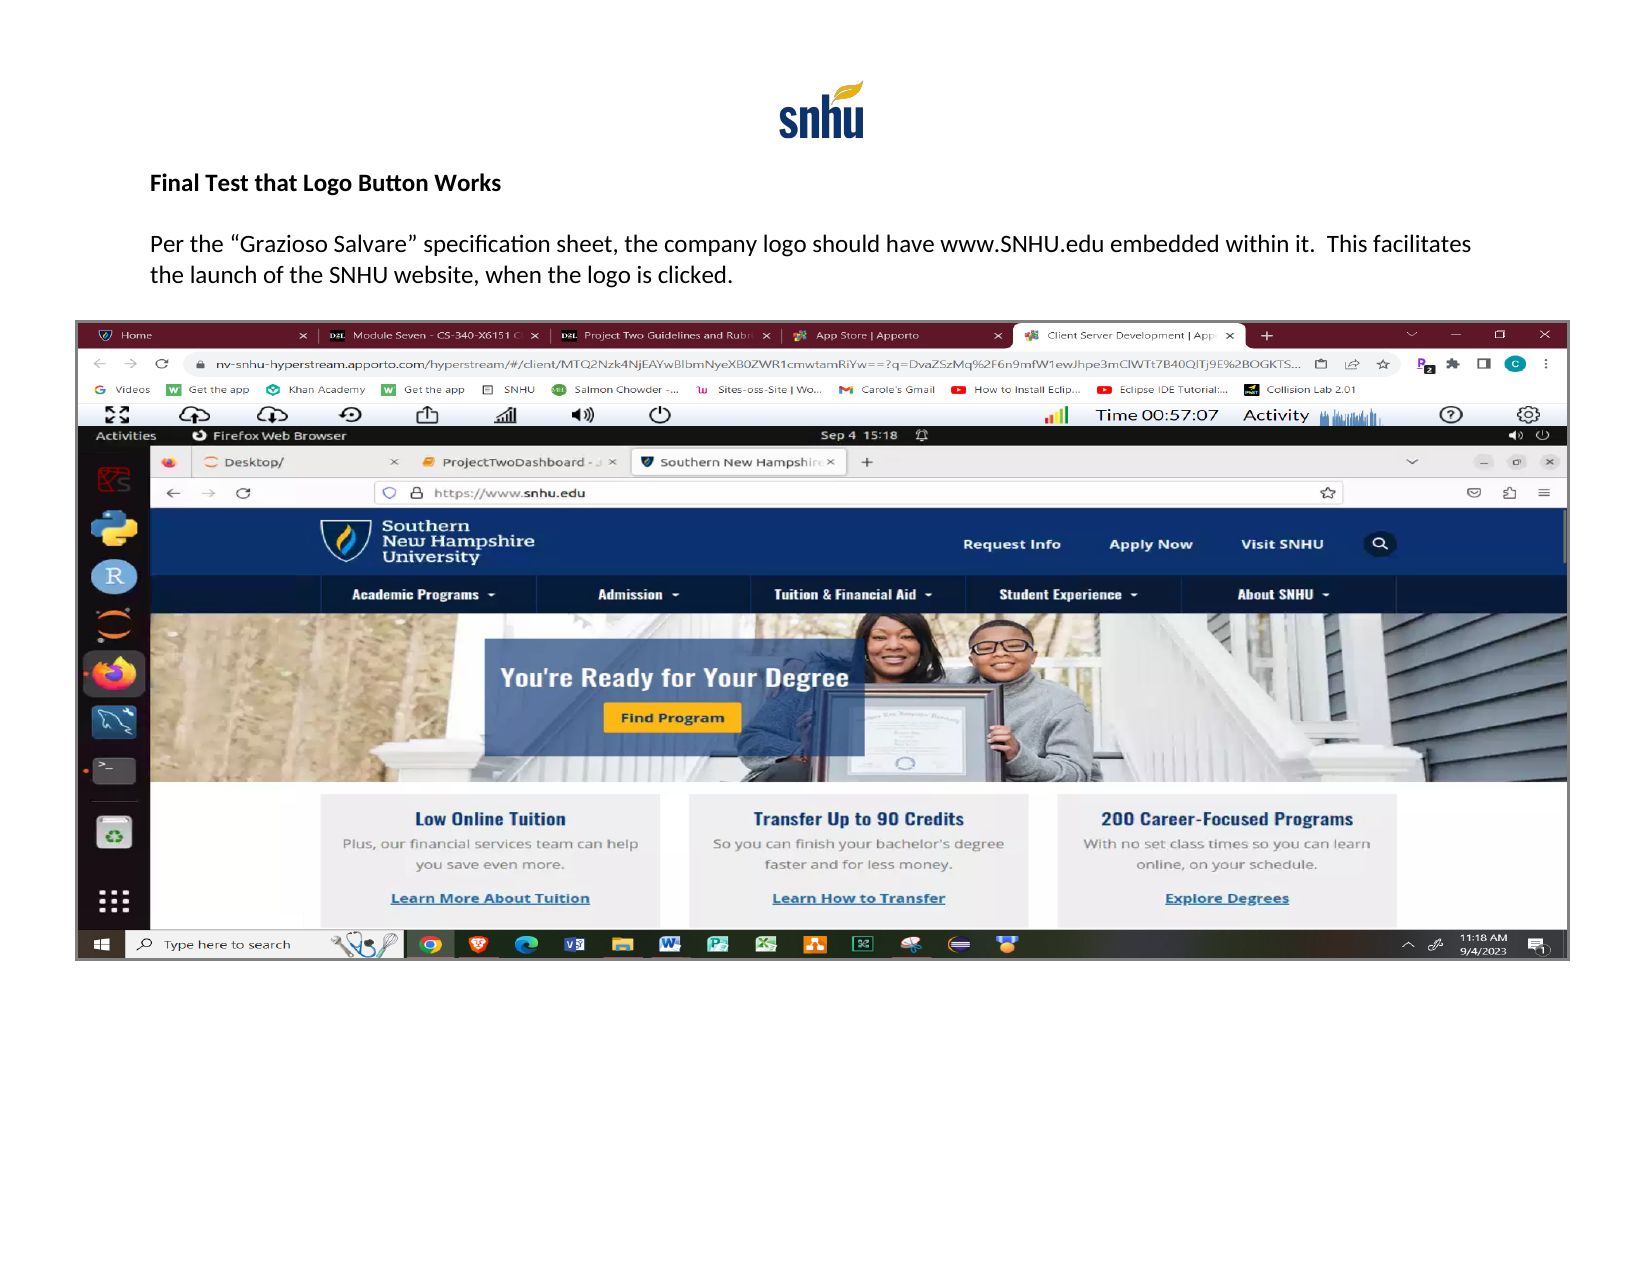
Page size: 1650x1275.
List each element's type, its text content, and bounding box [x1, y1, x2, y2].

text Per the “Grazioso Salvare” specification sheet, the company logo should have www.SNHU.edu embedded within it. This facilitates the launch of the SNHU website, when the logo is clicked. [150, 228, 1500, 289]
picture [760, 75, 890, 147]
picture [78, 323, 1567, 958]
text Final Test that Logo Button Works [150, 167, 1500, 198]
